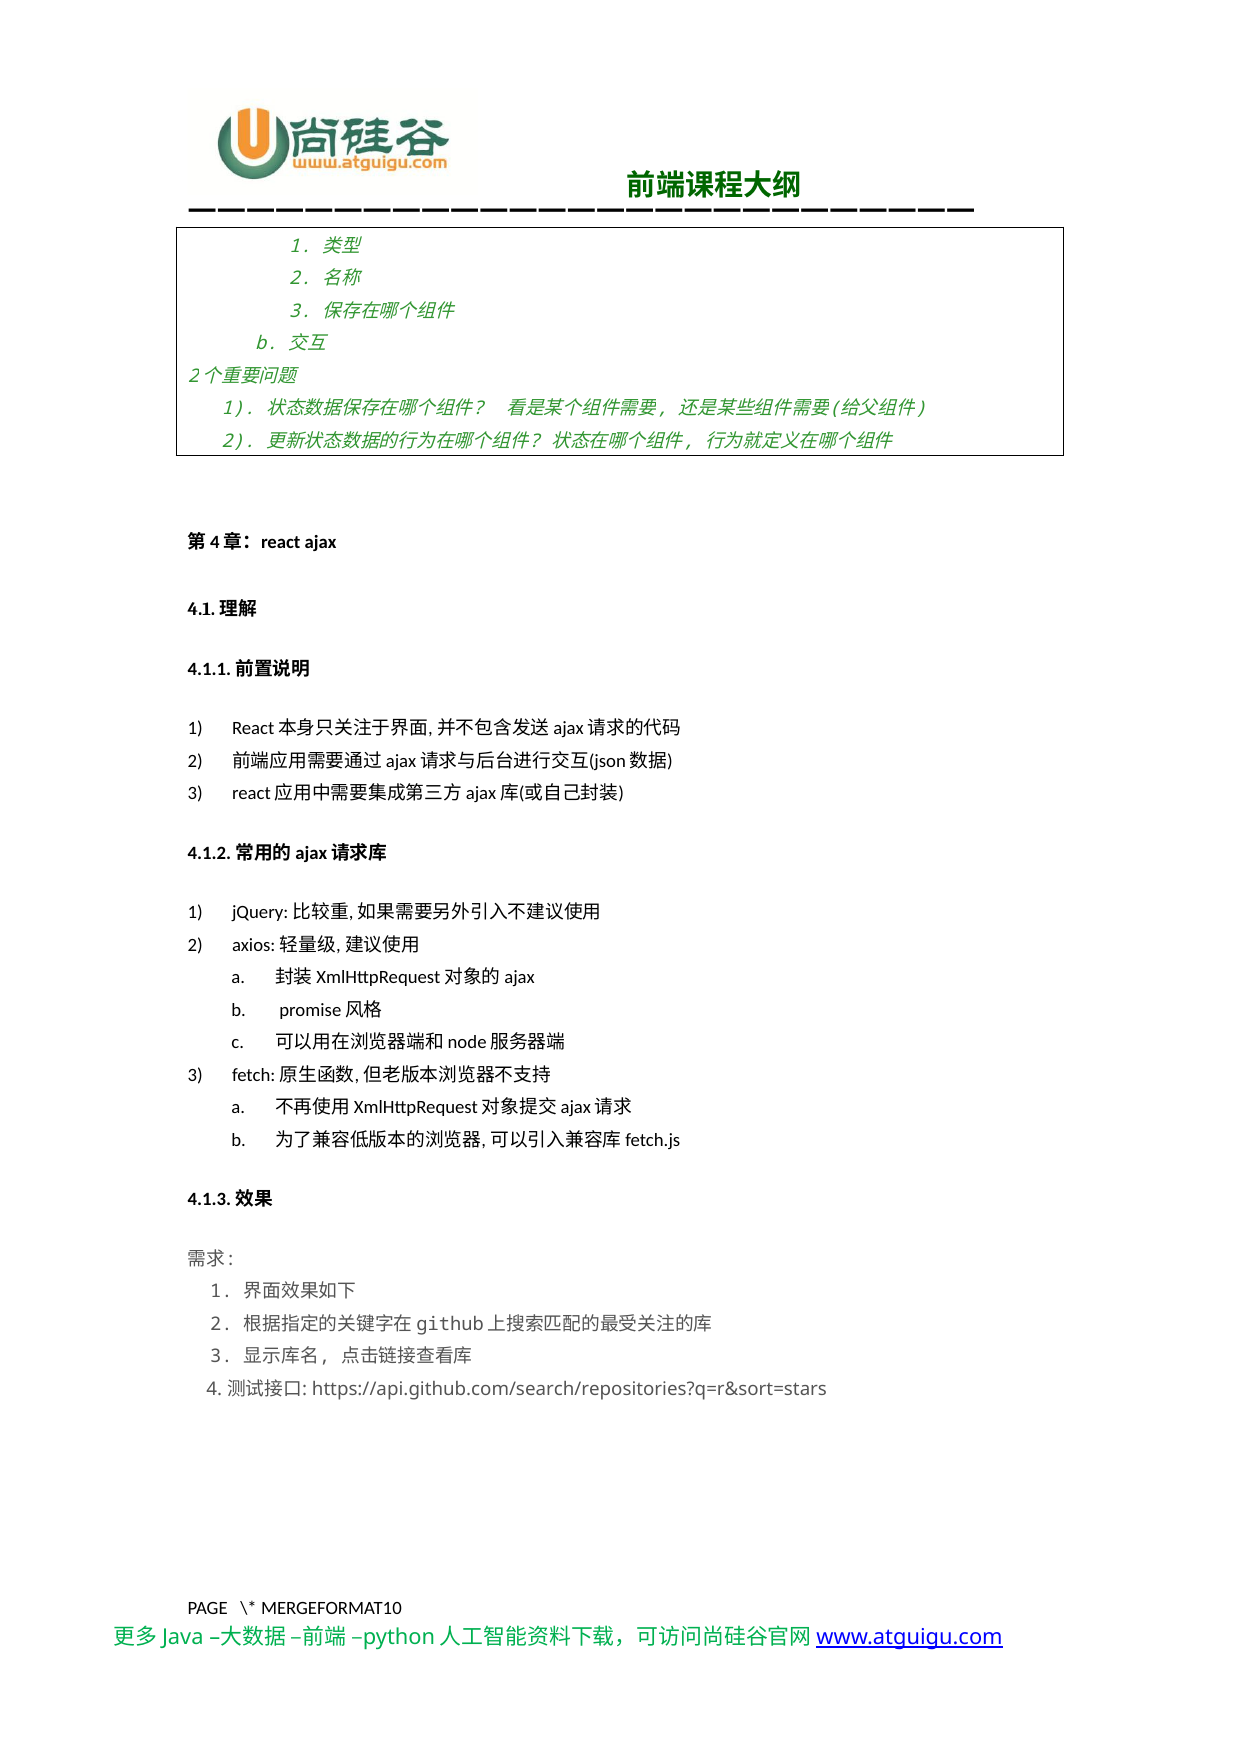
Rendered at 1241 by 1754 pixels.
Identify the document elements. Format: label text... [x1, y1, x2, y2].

subtitle 4.1. 理解 [187, 591, 1053, 623]
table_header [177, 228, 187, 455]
list 不再使用XmlHttpRequest对象提交ajax请求 [231, 1089, 1053, 1122]
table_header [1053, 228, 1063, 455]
list React本身只关注于界面, 并不包含发送ajax请求的代码 [187, 710, 1053, 743]
list 前端应用需要通过ajax请求与后台进行交互(json数据) [187, 743, 1053, 775]
subtitle 4.1.2. 常用的ajax请求库 [187, 835, 1053, 867]
list promise风格 [231, 992, 1053, 1024]
picture [187, 88, 479, 195]
text 4. 测试接口: https://api.github.com/search/repositories?q=r&sort=stars [187, 1371, 1053, 1403]
list 封装XmlHttpRequest对象的ajax [231, 959, 1053, 992]
list 为了兼容低版本的浏览器, 可以引入兼容库fetch.js [231, 1122, 1053, 1154]
list jQuery: 比较重, 如果需要另外引入不建议使用 [187, 894, 1053, 927]
subtitle 第4章：react ajax [187, 524, 1053, 557]
list react应用中需要集成第三方ajax库(或自己封装) [187, 775, 1053, 808]
subtitle 4.1.1. 前置说明 [187, 651, 1053, 683]
text 需求: 1. 界面效果如下 2. 根据指定的关键字在github上搜索匹配的最受关注的库 3. 显示库名, 点击链接查看库 [187, 1241, 1053, 1371]
list 可以用在浏览器端和node服务器端 [231, 1024, 1053, 1057]
subtitle 4.1.3. 效果 [187, 1181, 1053, 1214]
list fetch: 原生函数, 但老版本浏览器不支持 [187, 1057, 1053, 1089]
list axios: 轻量级, 建议使用 [187, 927, 1053, 959]
